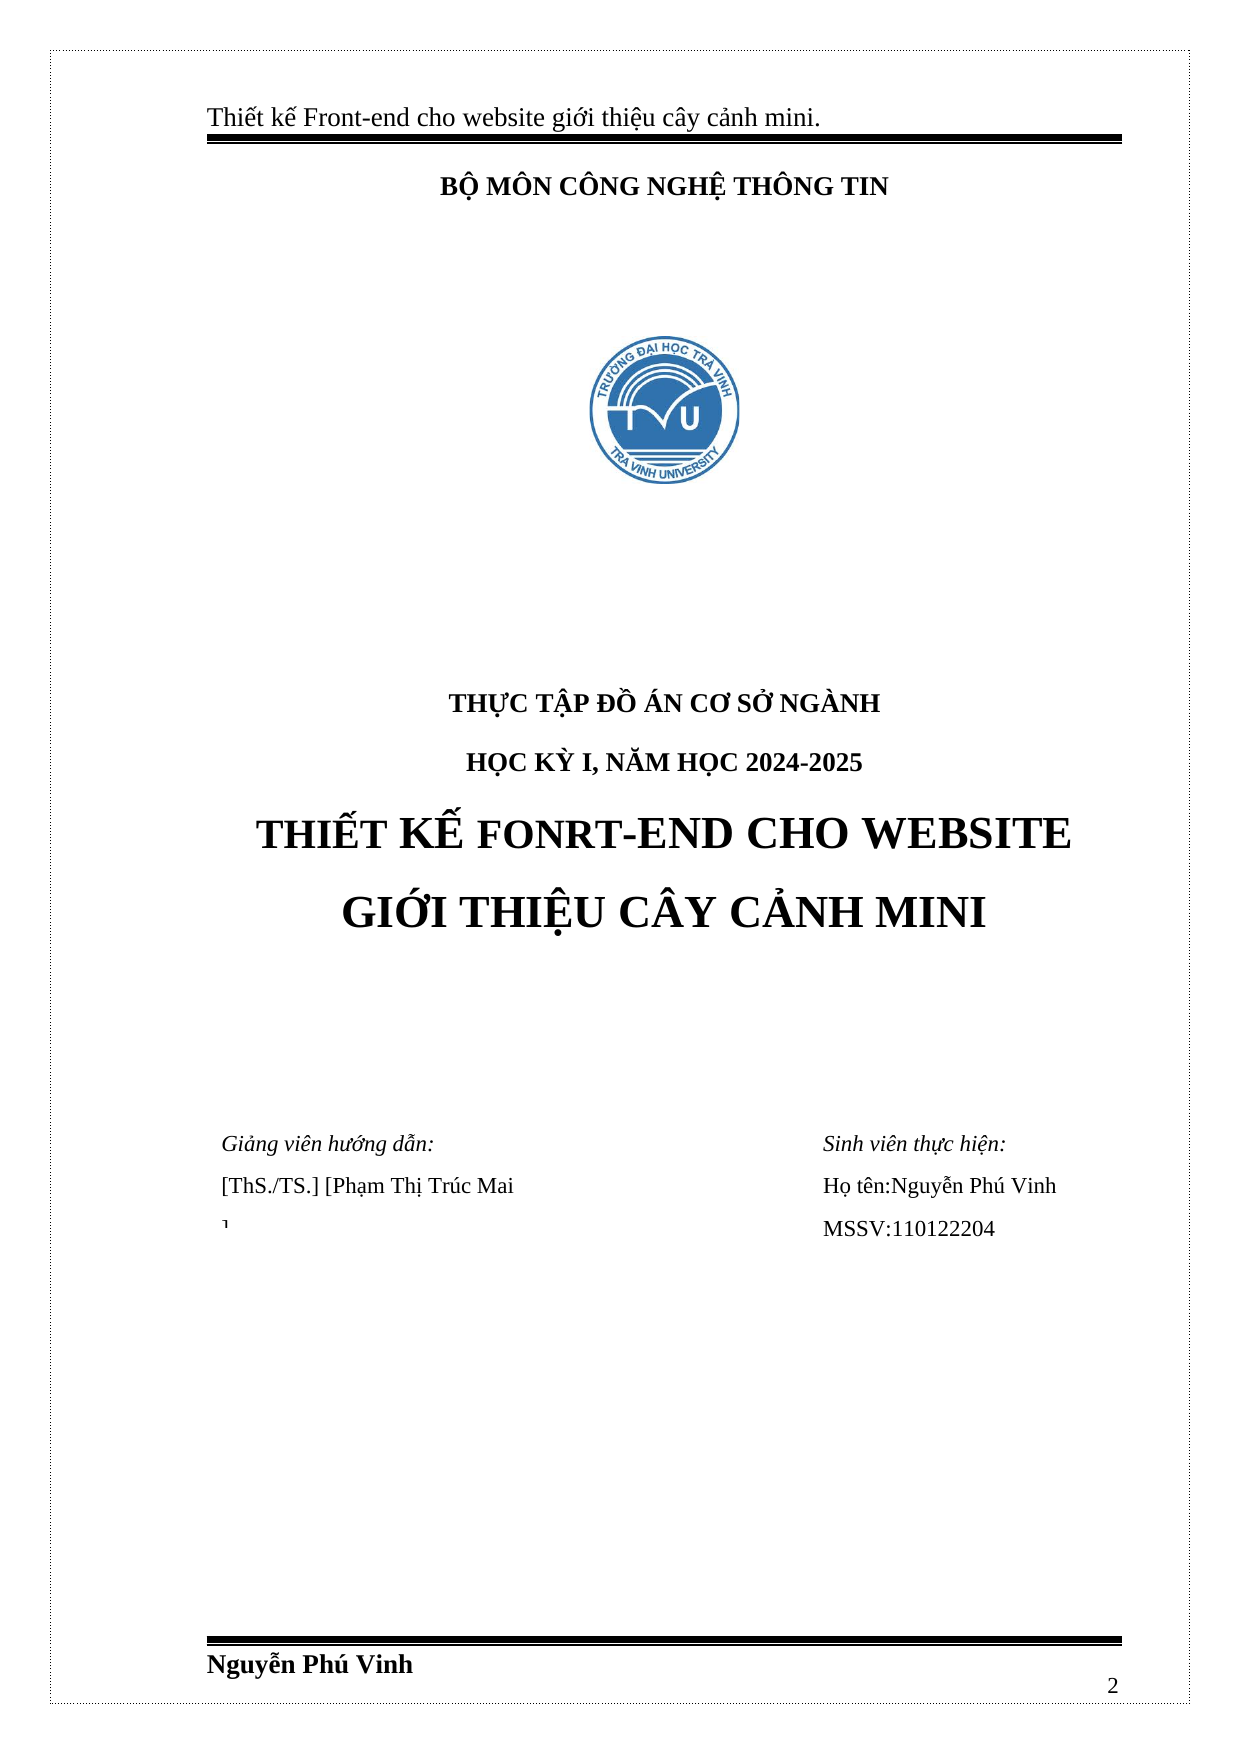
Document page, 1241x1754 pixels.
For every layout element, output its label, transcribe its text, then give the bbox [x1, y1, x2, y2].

picture [589, 336, 740, 484]
text THỰC TẬP ĐỒ ÁN CƠ SỞ NGÀNH [207, 687, 1122, 718]
text HỌC KỲ I, NĂM HỌC 2024-2025 [207, 746, 1122, 777]
text THIẾT KẾ FONRT-END CHO WEBSITE GIỚI THIỆU CÂY CẢNH MINI [207, 805, 1122, 937]
text BỘ MÔN CÔNG NGHỆ THÔNG TIN [207, 170, 1122, 201]
